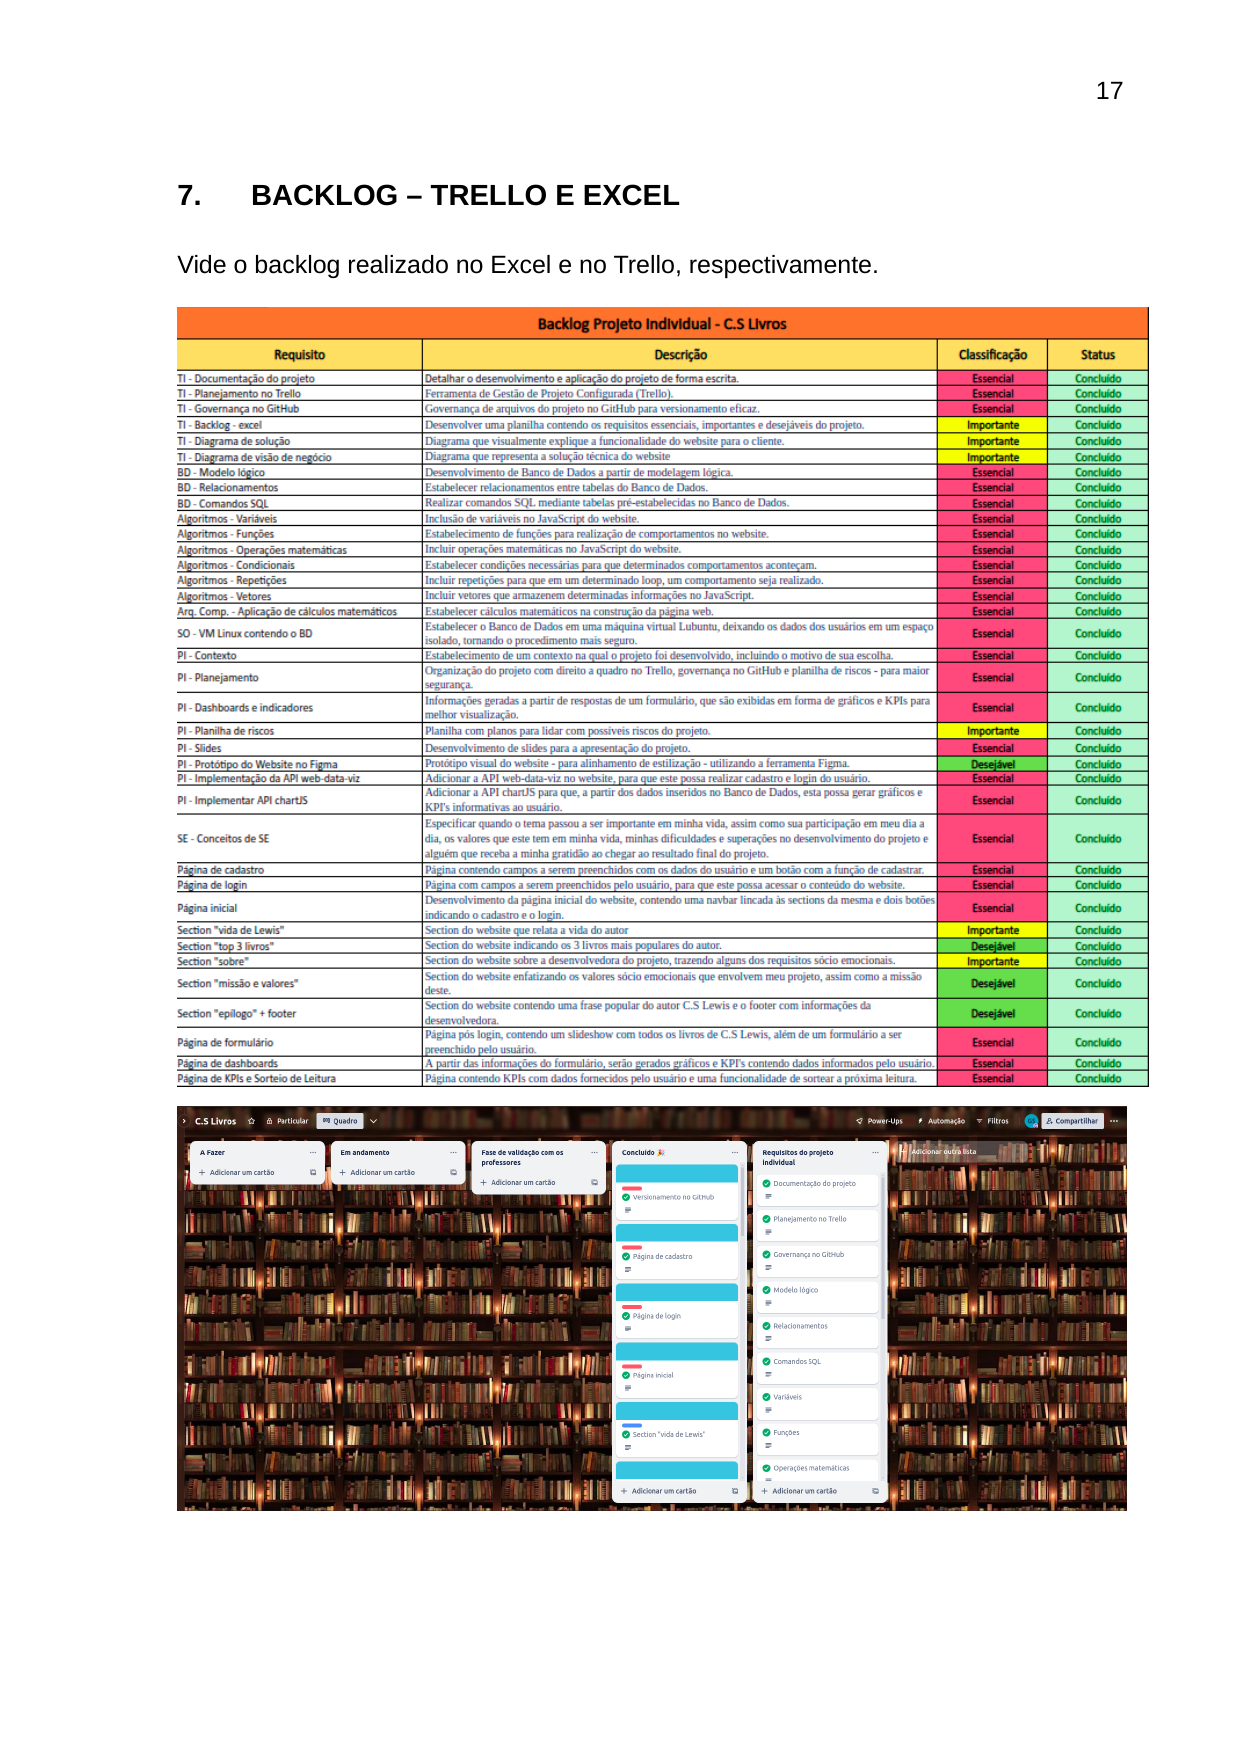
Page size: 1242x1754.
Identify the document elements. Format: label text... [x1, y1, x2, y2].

subtitle BACKLOG – TRELLO E EXCEL [177, 178, 1127, 211]
picture [177, 1106, 1127, 1511]
text Vide o backlog realizado no Excel e no Trello, respectivamente. [177, 250, 1120, 278]
picture [177, 307, 1149, 1087]
